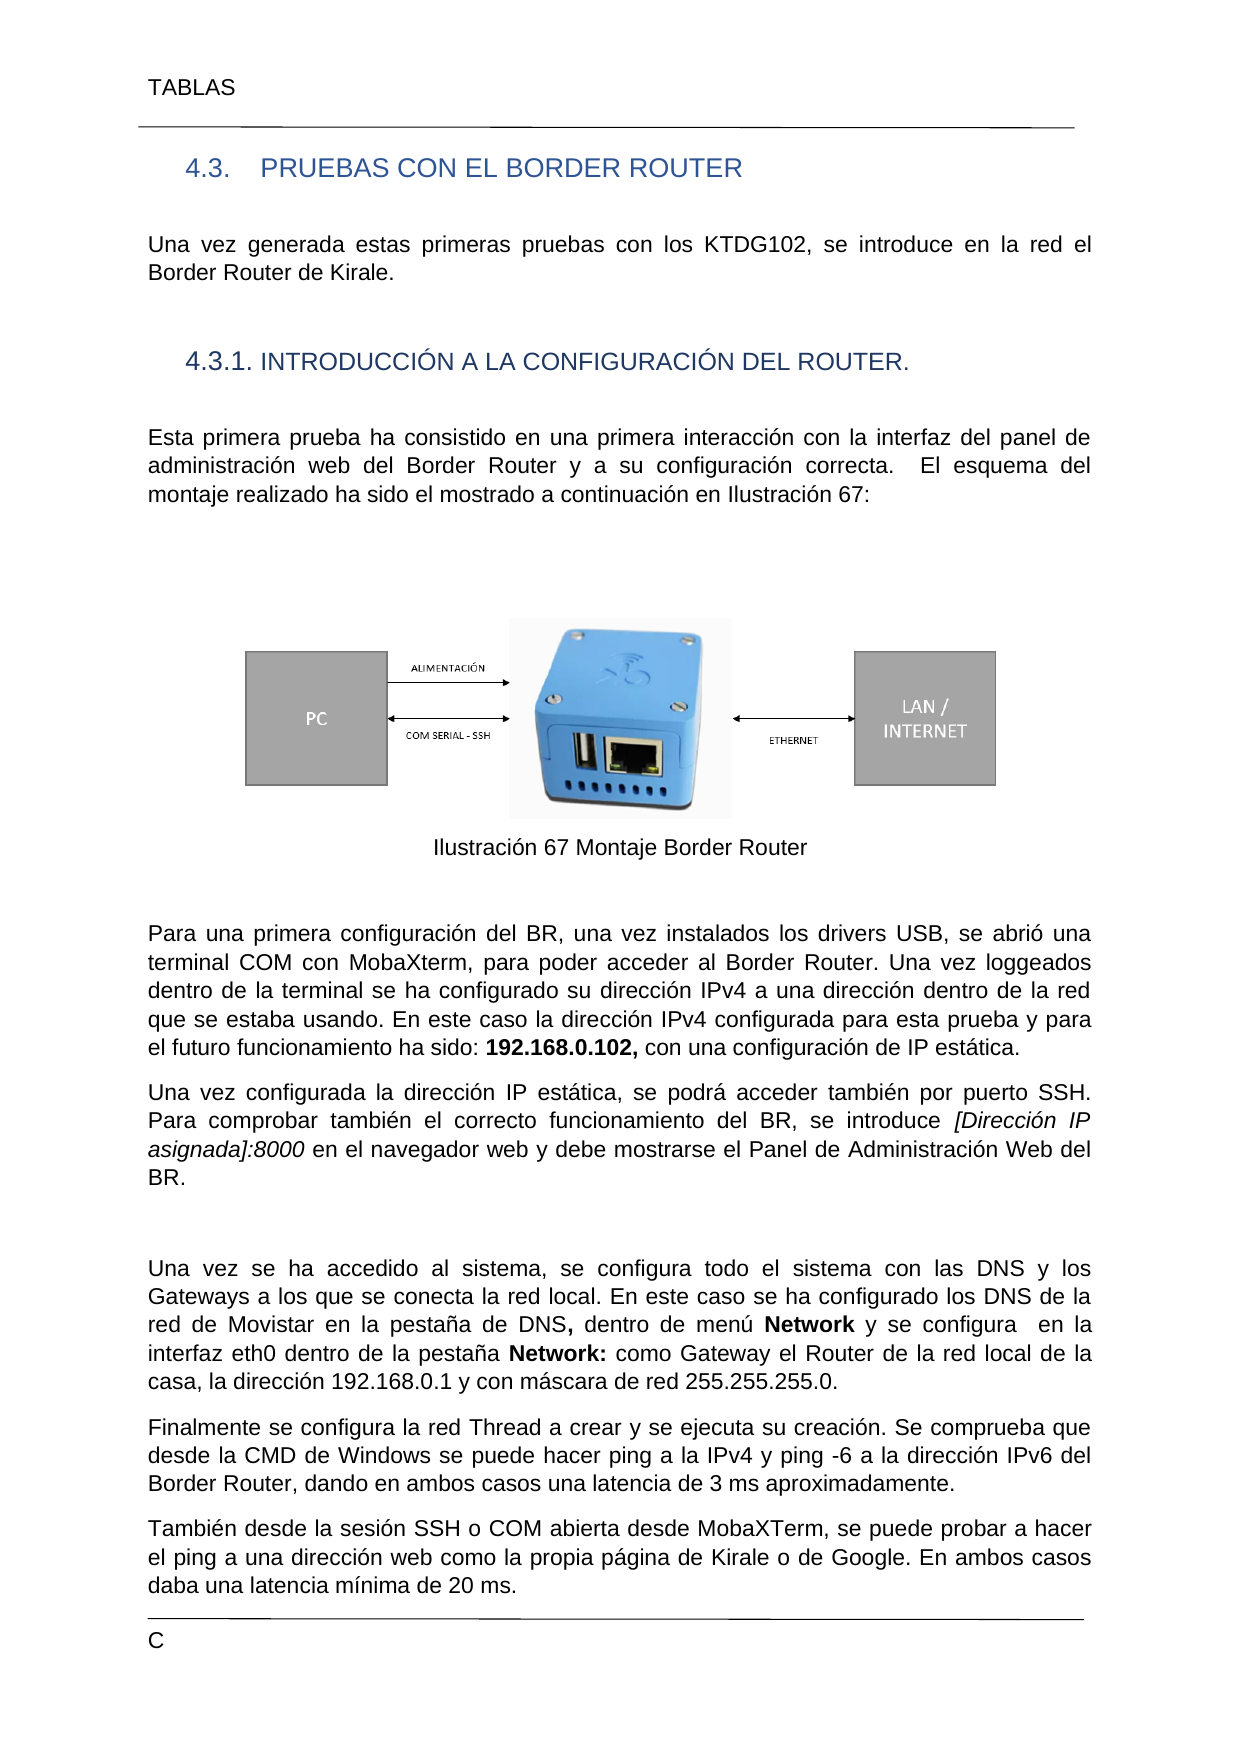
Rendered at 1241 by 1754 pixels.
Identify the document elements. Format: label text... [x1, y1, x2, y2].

subtitle INTRODUCCIÓN A LA CONFIGURACIÓN DEL ROUTER. [185, 345, 1092, 376]
picture [228, 616, 1012, 820]
text Esta primera prueba ha consistido en una primera interacción con la interfaz del panel de administración web del Border Router y a su configuración correcta. : [148, 424, 1092, 507]
subtitle PRUEBAS CON EL BORDER ROUTER [185, 152, 1092, 183]
text Una vez al sistema, se configura todo el sistema con las DNS y los Gateways a los que se conecta la red local. En este caso se ha configurado los DNS de la red de Movistar en la pestaña , dentro de menú Network y se configura en la interfaz eth0 dentro de la pestaña Network: como Gateway el Router de la red local de la casa, la dirección 192.168.0.1 y con máscara de red 255.255.255.0. [148, 1254, 1092, 1395]
text Finalmente se configura la red Thread a crear y se ejecuta su creación. Se comprueba que desde la CMD de Windows se puede hacer ping a la IPv4 y ping -6 a la dirección IPv6 del Border Router, dando en ambos casos una latencia de 3 ms aproximadamente. [148, 1413, 1092, 1497]
text También desde la sesión SSH o COM abierta desde MobaXTerm, se puede probar a hacer el ping a una dirección web como la propia página de Kirale o de Google. En ambos casos daba una latencia mínima de 20 ms. [148, 1515, 1092, 1599]
text Una vez generada estas primeras pruebas con los KTDG102, se introduce en la red el Border Router de Kirale. [148, 231, 1092, 286]
text Para una primera configuración del BR, una vez instalados los drivers USB, se abrió una terminal COM con MobaXterm, para poder acceder al Border Router. Una vez loggeados dentro de la terminal se ha configurado su dirección IPv4 a una dirección dentro de la red que se estaba usando. En este caso la dirección IPv4 configurada para esta prueba y para el futuro funcionamiento ha sido: 192.168.0.102, con una configuración de IP estática. [148, 920, 1092, 1060]
text Una vez configurada la dirección IP estática, se podrá acceder también por puerto SSH. Para comprobar también el correcto funcionamiento del BR, se introduce [Dirección IP asignada]:8000 en el navegador web y debe mostrarse el Panel de Administración Web del BR. [148, 1079, 1092, 1191]
